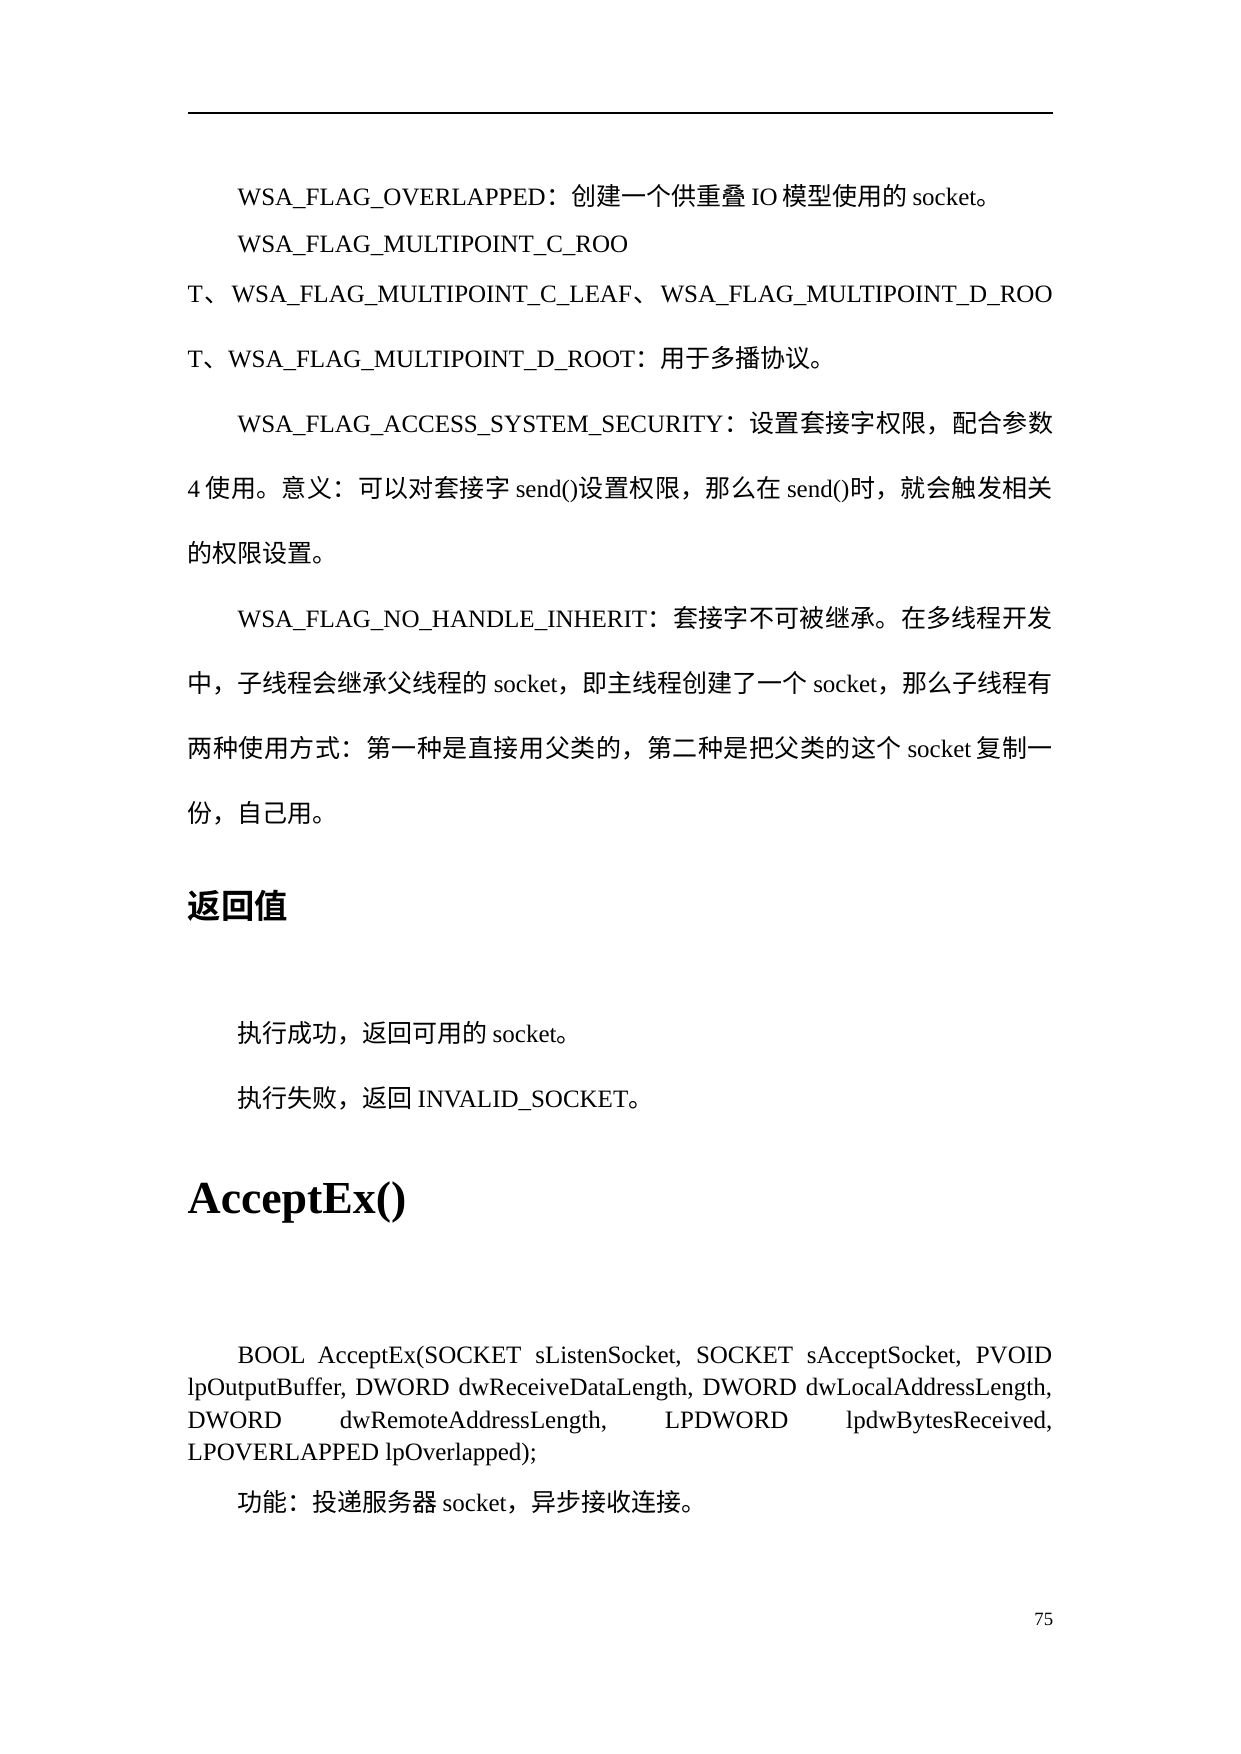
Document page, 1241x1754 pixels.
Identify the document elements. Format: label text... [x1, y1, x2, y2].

text 功能：投递服务器socket，异步接收连接。 [187, 1468, 1053, 1533]
text WSA_FLAG_ACCESS_SYSTEM_SECURITY：设置套接字权限，配合参数4使用。意义：可以对套接字send()设置权限，那么在send()时，就会触发相关的权限设置。 [187, 389, 1053, 584]
text WSA_FLAG_OVERLAPPED：创建一个供重叠IO模型使用的socket。 [187, 162, 1053, 227]
text 执行失败，返回INVALID_SOCKET。 [187, 1064, 1053, 1129]
text WSA_FLAG_NO_HANDLE_INHERIT：套接字不可被继承。在多线程开发中，子线程会继承父线程的socket，即主线程创建了一个socket，那么子线程有两种使用方式：第一种是直接用父类的，第二种是把父类的这个socket复制一份，自己用。 [187, 584, 1053, 844]
text BOOL AcceptEx(SOCKET sListenSocket, SOCKET sAcceptSocket, PVOID lpOutputBuffer, DWORD dwReceiveDataLength, DWORD dwLocalAddressLength, DWORD dwRemoteAddressLength, LPDWORD lpdwBytesReceived, LPOVERLAPPED lpOverlapped); [187, 1338, 1053, 1468]
subtitle 返回值 [187, 872, 1053, 937]
subtitle AcceptEx() [187, 1164, 1053, 1229]
text WSA_FLAG_MULTIPOINT_C_ROOT、WSA_FLAG_MULTIPOINT_C_LEAF、WSA_FLAG_MULTIPOINT_D_ROOT、WSA_FLAG_MULTIPOINT_D_ROOT：用于多播协议。 [187, 227, 1053, 389]
text 执行成功，返回可用的socket。 [187, 999, 1053, 1064]
